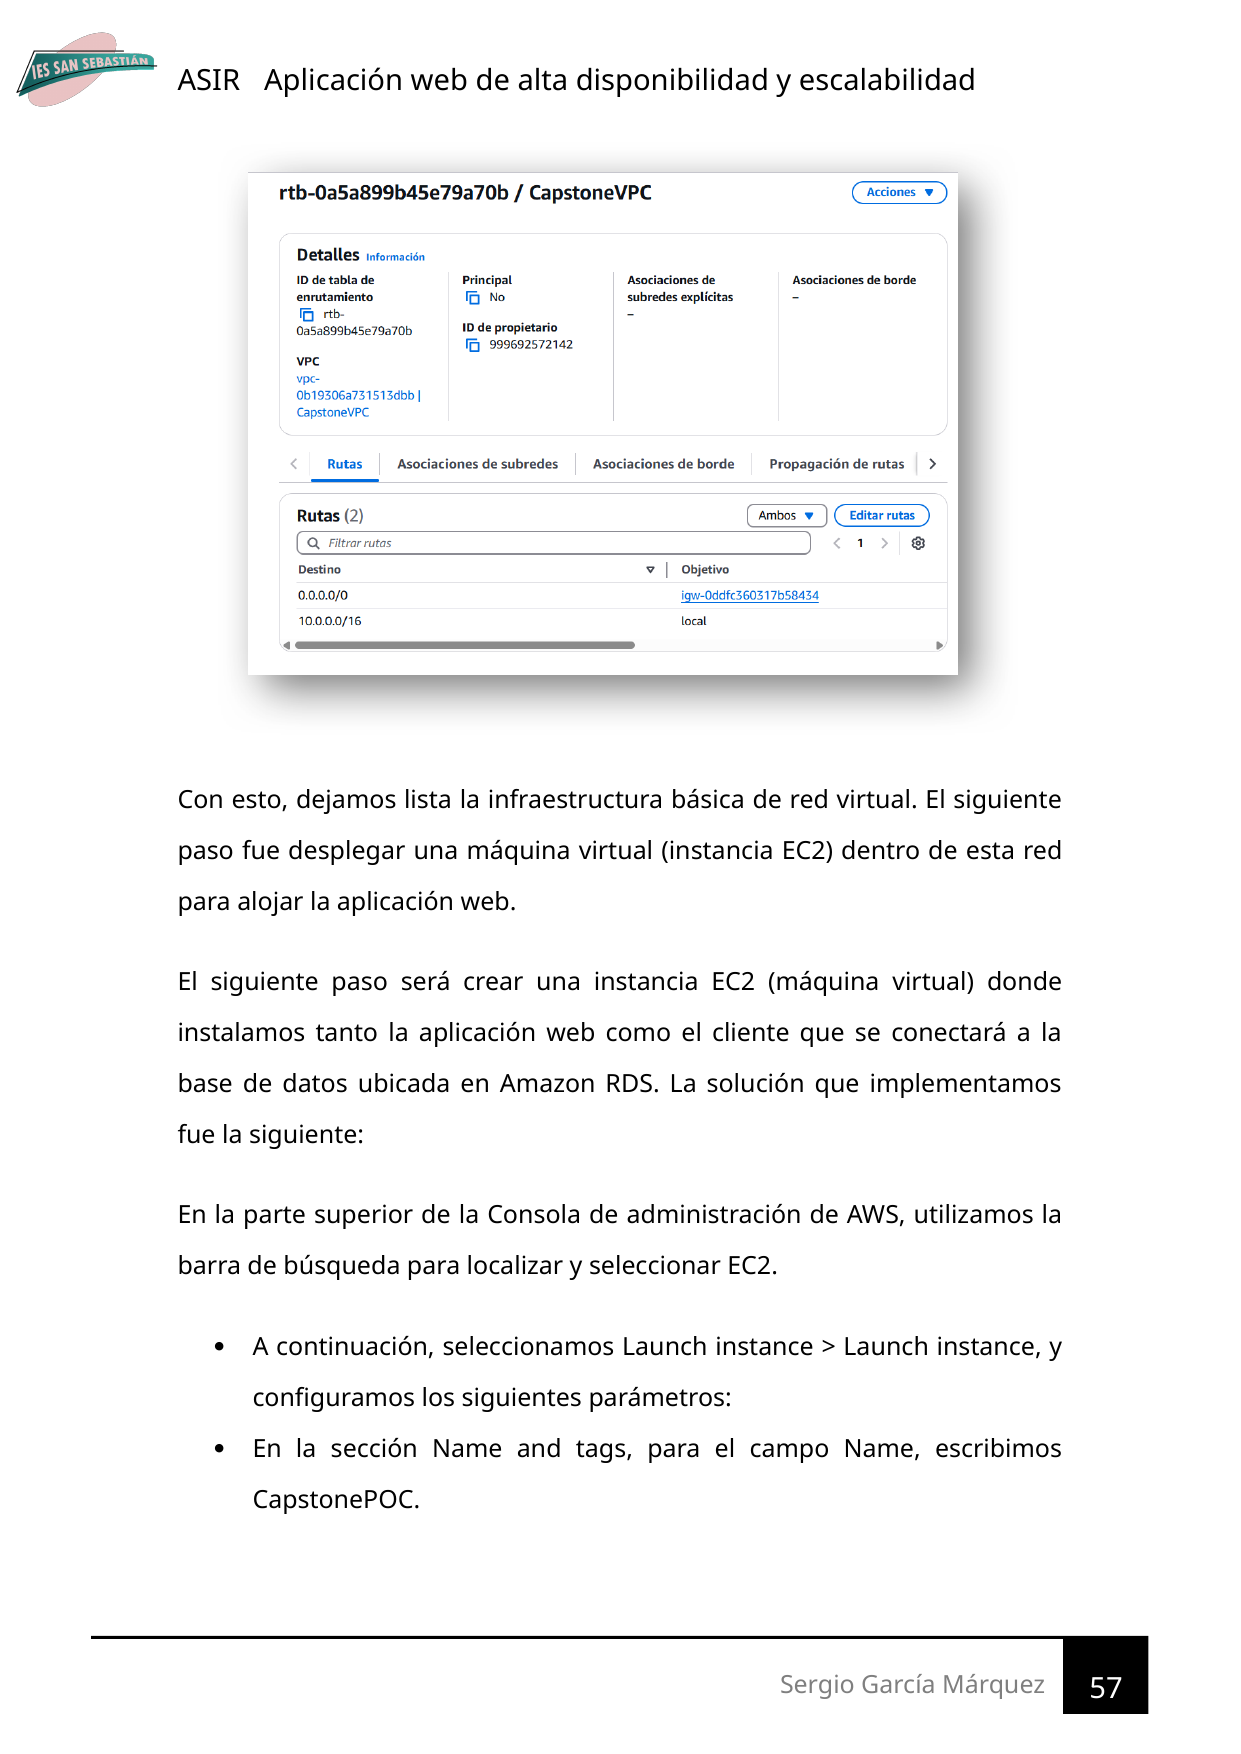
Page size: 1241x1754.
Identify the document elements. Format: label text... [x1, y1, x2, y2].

picture [248, 172, 958, 675]
text El siguiente paso será crear una instancia EC2 (máquina virtual) donde instalamos tanto la aplicación web como el cliente que se conectará a la base de datos ubicada en Amazon RDS. La solución que implementamos fue la siguiente: [177, 964, 1063, 1151]
text En la parte superior de la Consola de administración de AWS, utilizamos la barra de búsqueda para localizar y seleccionar EC2. [177, 1197, 1063, 1282]
list A continuación, seleccionamos Launch instance > Launch instance, y configuramos los siguientes parámetros: [215, 1328, 1063, 1413]
list En la sección Name and tags, para el campo Name, escribimos CapstonePOC. [215, 1430, 1063, 1515]
picture [14, 32, 159, 107]
text Con esto, dejamos lista la infraestructura básica de red virtual. El siguiente paso fue desplegar una máquina virtual (instancia EC2) dentro de esta red para alojar la aplicación web. [177, 781, 1063, 917]
